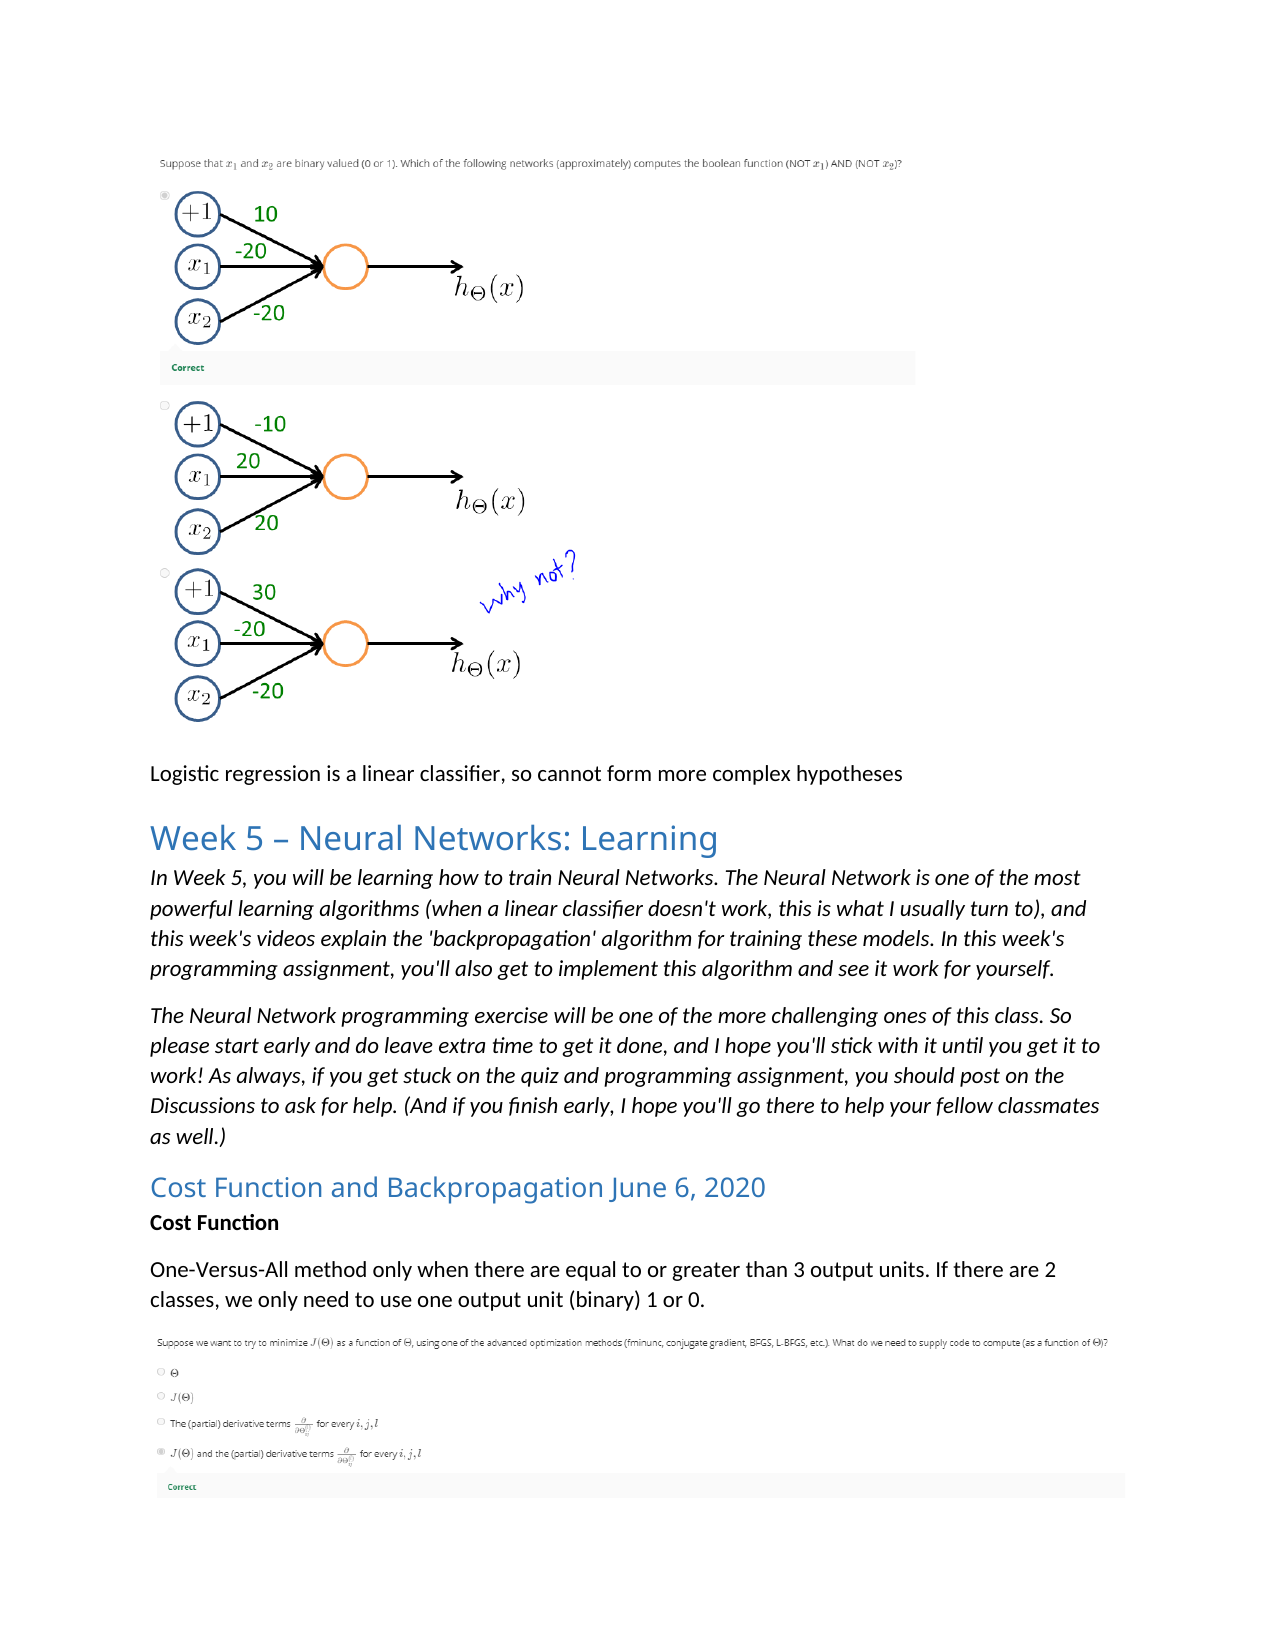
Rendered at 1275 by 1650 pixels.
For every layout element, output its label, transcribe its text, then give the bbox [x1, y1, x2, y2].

subtitle Cost Function and Backpropagation June 6, 2020 [150, 1169, 1125, 1206]
picture [150, 1332, 1125, 1498]
text One-Versus-All method only when there are equal to or greater than 3 output units. If there are 2 classes, we only need to use one output unit (binary) 1 or 0. [150, 1255, 1125, 1314]
text The Neural Network programming exercise will be one of the more challenging ones of this class. So please start early and do leave extra time to get it done, and I hope you'll stick with it until you get it to work! As always, if you get stuck on the quiz and programming assignment, you should post on the Discussions to ask for help. (And if you finish early, I hope you'll go there to help your fellow classmates as well.) [150, 1001, 1125, 1150]
text Cost Function [150, 1208, 1125, 1237]
text In Week 5, you will be learning how to train Neural Networks. The Neural Network is one of the most powerful learning algorithms (when a linear classifier doesn't work, this is what I usually turn to), and this week's videos explain the 'backpropagation' algorithm for training these models. In this week's programming assignment, you'll also get to implement this algorithm and see it work for yourself. [150, 863, 1125, 982]
subtitle Week 5 – Neural Networks: Learning [150, 814, 1125, 860]
text Logistic regression is a linear classifier, so cannot form more complex hypotheses [150, 759, 1125, 787]
picture [150, 153, 916, 726]
